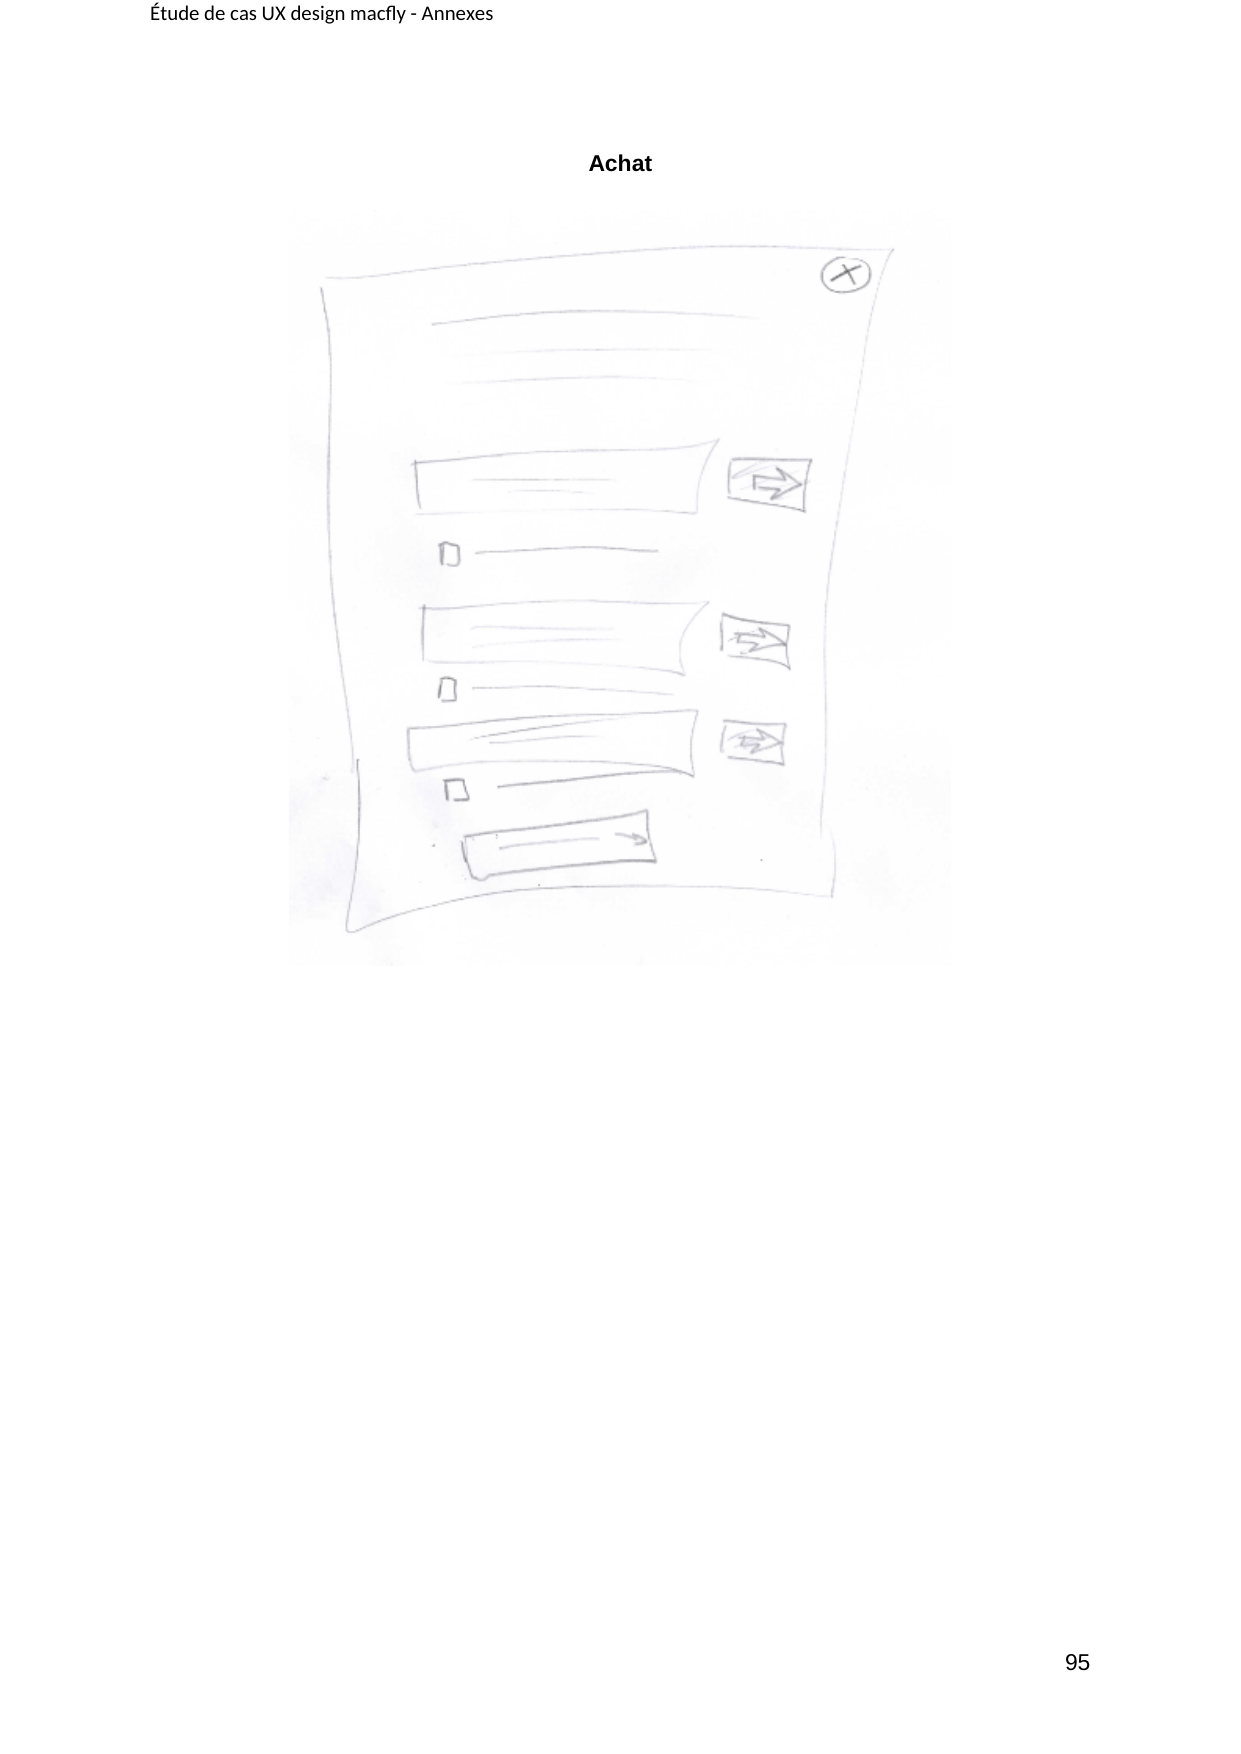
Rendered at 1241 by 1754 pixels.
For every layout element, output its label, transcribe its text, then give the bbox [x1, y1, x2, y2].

text Achat [150, 150, 1090, 176]
picture [288, 210, 952, 966]
